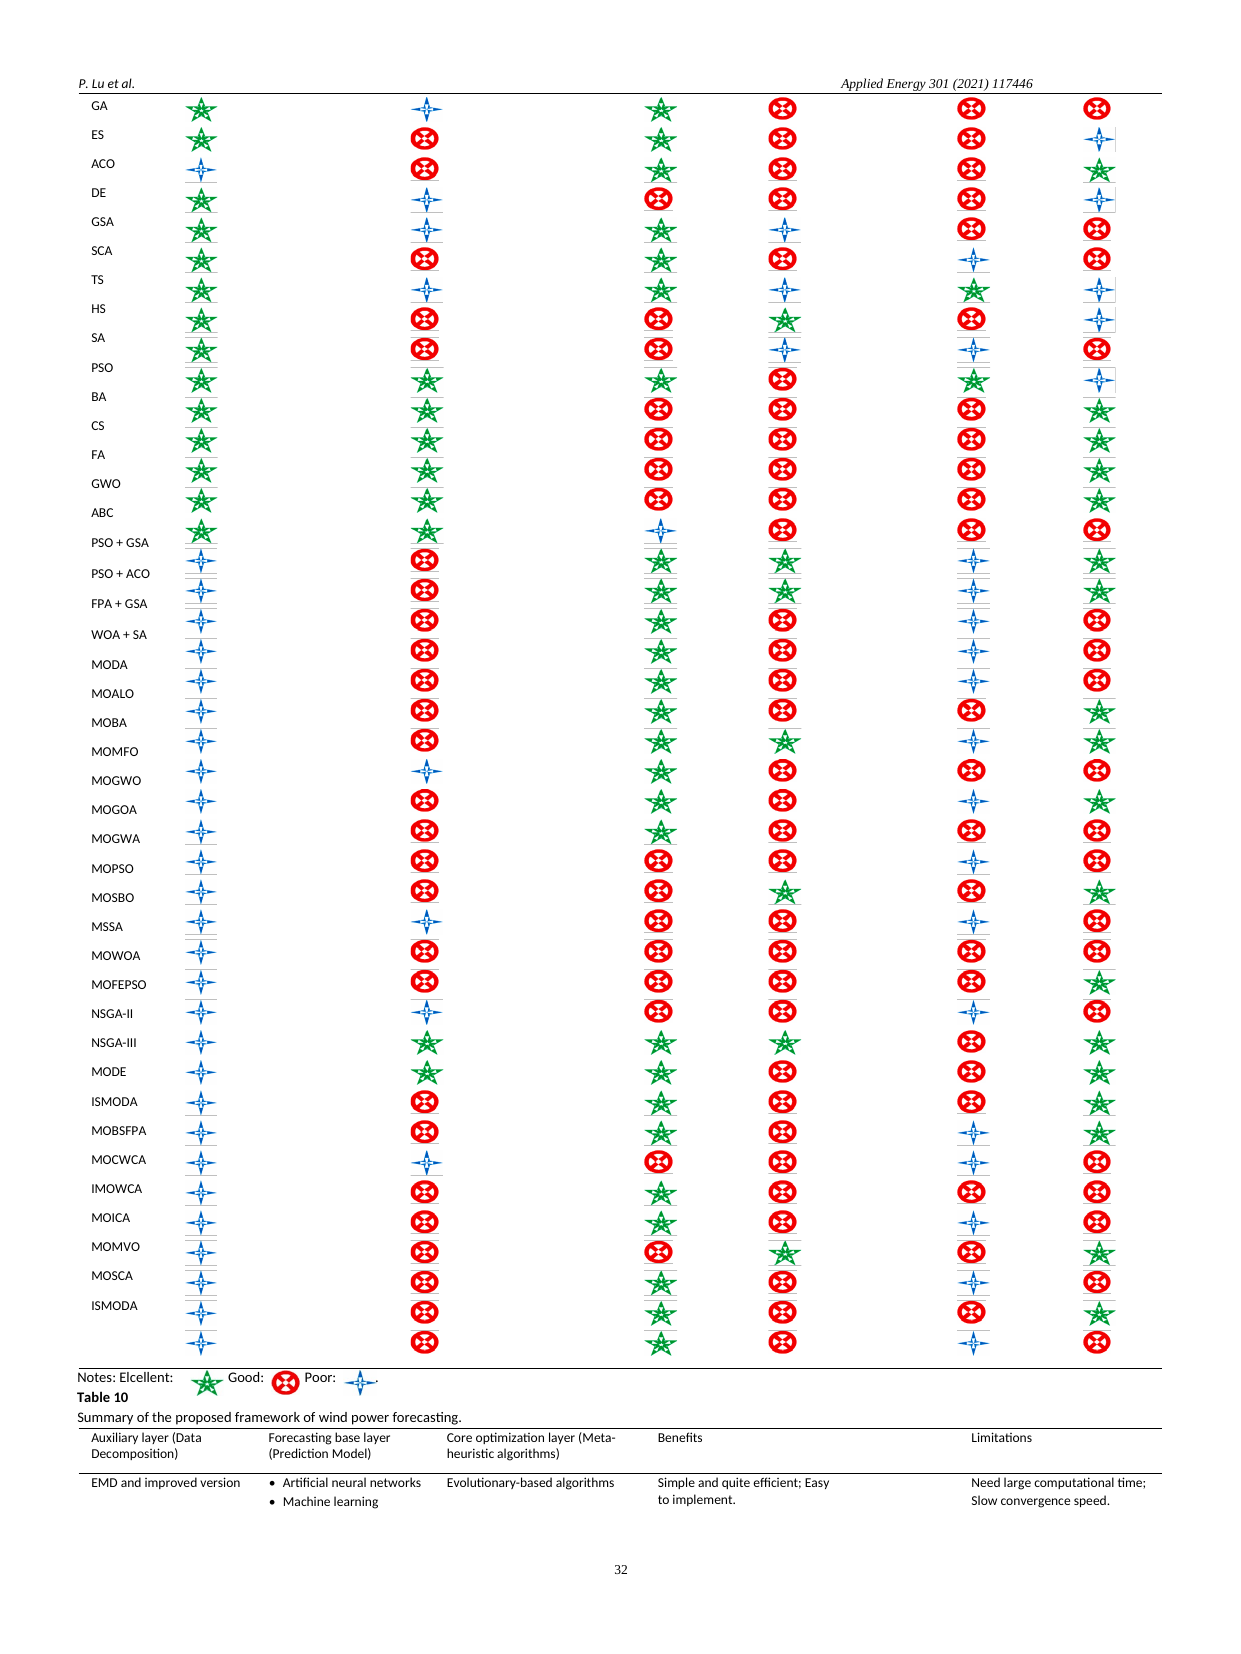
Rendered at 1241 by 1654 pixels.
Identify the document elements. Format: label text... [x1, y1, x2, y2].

table_cell Need large computational time; Slow convergence speed. [971, 1474, 1162, 1531]
picture [184, 96, 218, 1356]
table_cell Evolutionary-based algorithms [447, 1474, 658, 1531]
subtitle Table 10 [77, 1389, 955, 1406]
picture [643, 96, 678, 1356]
table_cell [411, 94, 644, 1367]
table_cell [644, 94, 768, 1367]
table_cell [957, 94, 1083, 1367]
table_header Benefits [658, 1429, 971, 1473]
table_cell [1083, 94, 1162, 1367]
table_cell Artificial neural networks Machine learning [268, 1474, 447, 1531]
table_header Forecasting base layer (Prediction Model) [268, 1429, 447, 1473]
table_cell [768, 94, 957, 1367]
table_cell GA ES ACO DE GSA SCA TS HS SA PSO BA CS FA GWO ABC PSO + GSA PSO + ACO FPA + GSA WOA + SA MODA MOALO MOBA MOMFO MOGWO MOGOA MOGWA MOPSO MOSBO MSSA MOWOA MOFEPSO NSGA-II NSGA-III MODE ISMODA MOBSFPA MOCWCA IMOWCA MOICA MOMVO MOSCA ISMODA [79, 94, 184, 1367]
text Notes: Elcellent: Good: Poor: . [77, 1368, 960, 1386]
table_cell Simple and quite efficient; Easy to implement. [658, 1474, 971, 1531]
picture [957, 96, 991, 1356]
picture [768, 96, 802, 1354]
text Summary of the proposed framework of wind power forecasting. [77, 1408, 960, 1426]
table_header Core optimization layer (Meta- heuristic algorithms) [447, 1429, 658, 1473]
table_cell EMD and improved version [79, 1474, 268, 1531]
table_header Limitations [971, 1429, 1162, 1473]
table_cell [185, 94, 411, 1367]
picture [1082, 96, 1116, 1354]
picture [410, 96, 444, 1354]
table_header Auxiliary layer (Data Decomposition) [79, 1429, 268, 1473]
